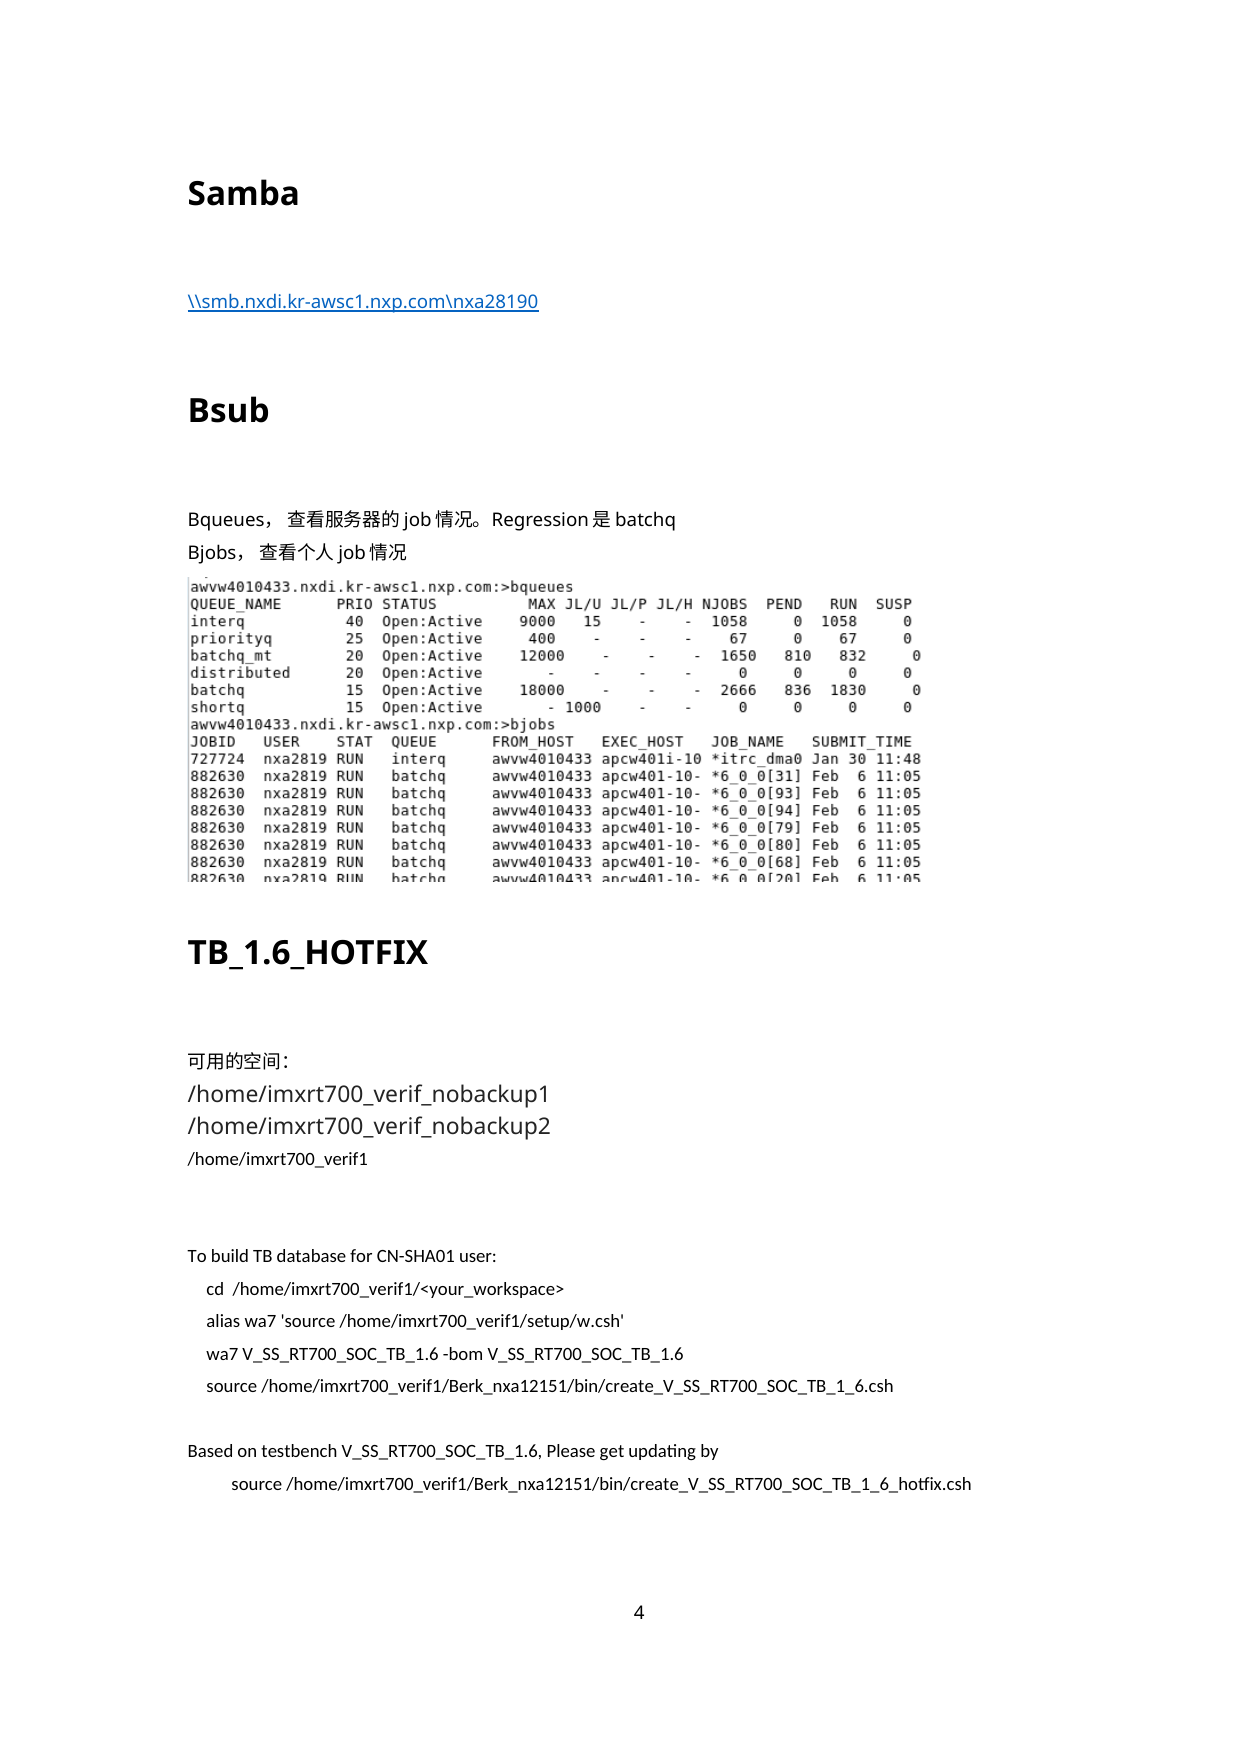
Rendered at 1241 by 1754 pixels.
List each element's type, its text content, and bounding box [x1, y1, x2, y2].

text cd /home/imxrt700_verif1/<your_workspace> [206, 1272, 1053, 1304]
subtitle TB_1.6_HOTFIX [187, 919, 1053, 984]
text \\smb.nxdi.kr-awsc1.nxp.com\nxa28190 [187, 285, 1053, 317]
text /home/imxrt700_verif_nobackup2 [187, 1109, 1053, 1142]
text 可用的空间： [187, 1044, 1053, 1077]
text source /home/imxrt700_verif1/Berk_nxa12151/bin/create_V_SS_RT700_SOC_TB_1_6_hotfix.csh [187, 1467, 1053, 1499]
text alias wa7 'source /home/imxrt700_verif1/setup/w.csh' [206, 1304, 1053, 1337]
text Based on testbench V_SS_RT700_SOC_TB_1.6, Please get updating by [187, 1434, 1053, 1467]
text /home/imxrt700_verif1 [187, 1142, 1053, 1174]
text Bjobs， 查看个人job情况 [187, 535, 1053, 567]
text /home/imxrt700_verif_nobackup1 [187, 1077, 1053, 1109]
text wa7 V_SS_RT700_SOC_TB_1.6 -bom V_SS_RT700_SOC_TB_1.6 [206, 1337, 1053, 1369]
text Bqueues， 查看服务器的job情况。Regression是batchq [187, 502, 1053, 535]
text To build TB database for CN-SHA01 user: [187, 1239, 1053, 1272]
subtitle Bsub [187, 377, 1053, 442]
subtitle Samba [187, 160, 1053, 225]
picture [187, 577, 1053, 882]
text source /home/imxrt700_verif1/Berk_nxa12151/bin/create_V_SS_RT700_SOC_TB_1_6.csh [206, 1369, 1053, 1402]
